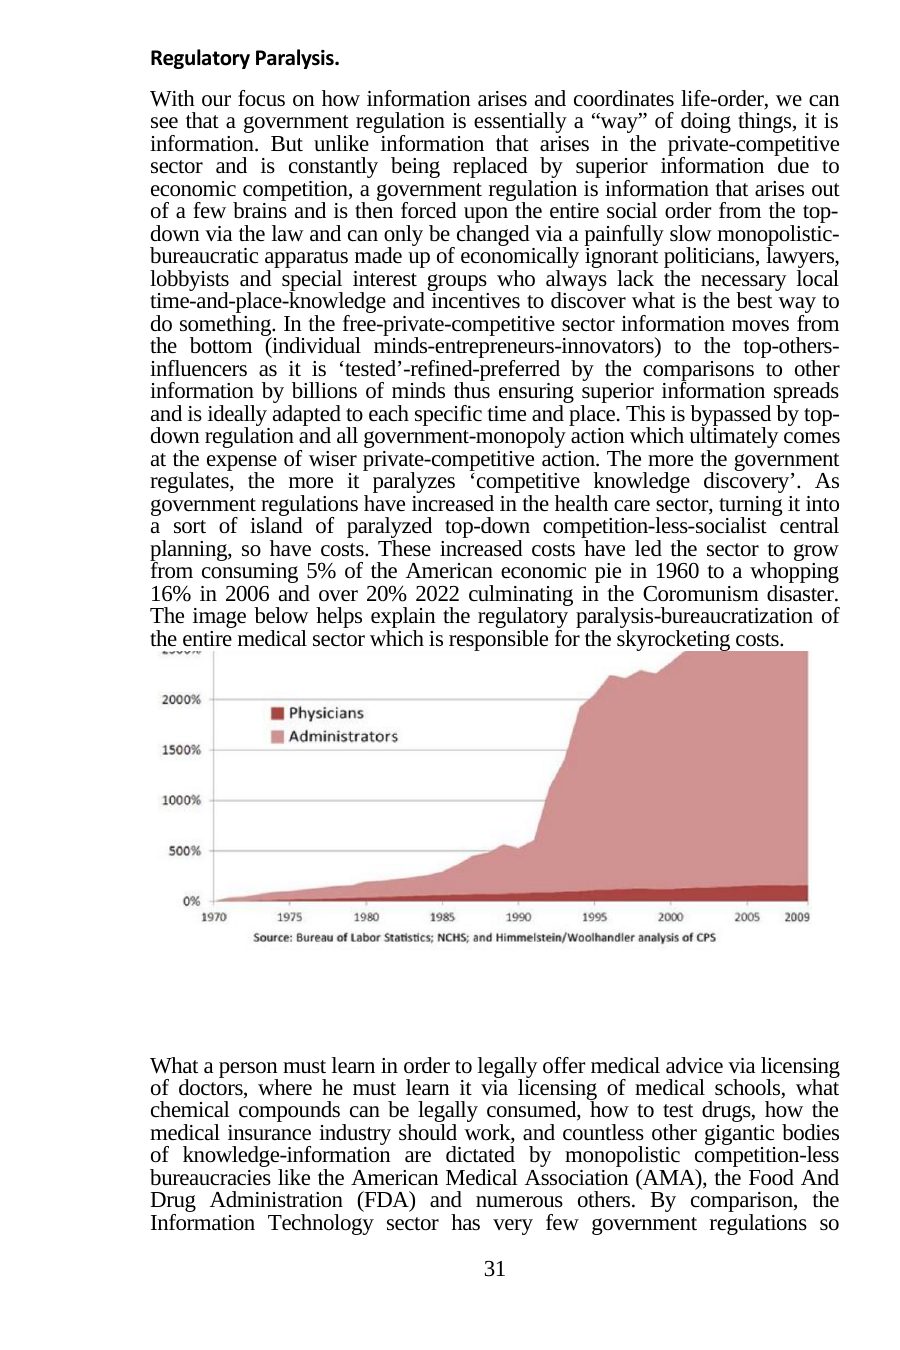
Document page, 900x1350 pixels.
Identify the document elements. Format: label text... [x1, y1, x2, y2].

picture [150, 651, 837, 964]
text With our focus on how information arises and coordinates life-order, we can see that a government regulation is essentially a “way” of doing things, it is information. But unlike information that arises in the private-competitive sector and is constantly being replaced by superior information due to economic competition, a government regulation is information that arises out of a few brains and is then forced upon the entire social order from the top-down via the law and can only be changed via a painfully slow monopolistic-bureaucratic apparatus made up of economically ignorant politicians, lawyers, lobbyists and special interest groups who always lack the necessary local time-and-place-knowledge and incentives to discover what is the best way to do something. In the free-private-competitive sector information moves from the bottom (individual minds-entrepreneurs-innovators) to the top-others-influencers as it is ‘tested’-refined-preferred by the comparisons to other information by billions of minds thus ensuring superior information spreads and is ideally adapted to each specific time and place. This is bypassed by top-down regulation and all government-monopoly action which ultimately comes at the expense of wiser private-competitive action. The more the government regulates, the more it paralyzes ‘competitive knowledge discovery’. As government regulations have increased in the health care sector, turning it into a sort of island of paralyzed top-down competition-less-socialist central planning, so have costs. These increased costs have led the sector to grow from consuming 5% of the American economic pie in 1960 to a whopping 16% in 2006 and over 20% 2022 culminating in the Coromunism disaster. The image below helps explain the regulatory paralysis-bureaucratization of the entire medical sector which is responsible for the skyrocketing costs. [150, 89, 840, 651]
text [150, 1055, 840, 1235]
subtitle Regulatory Paralysis. [150, 45, 840, 70]
